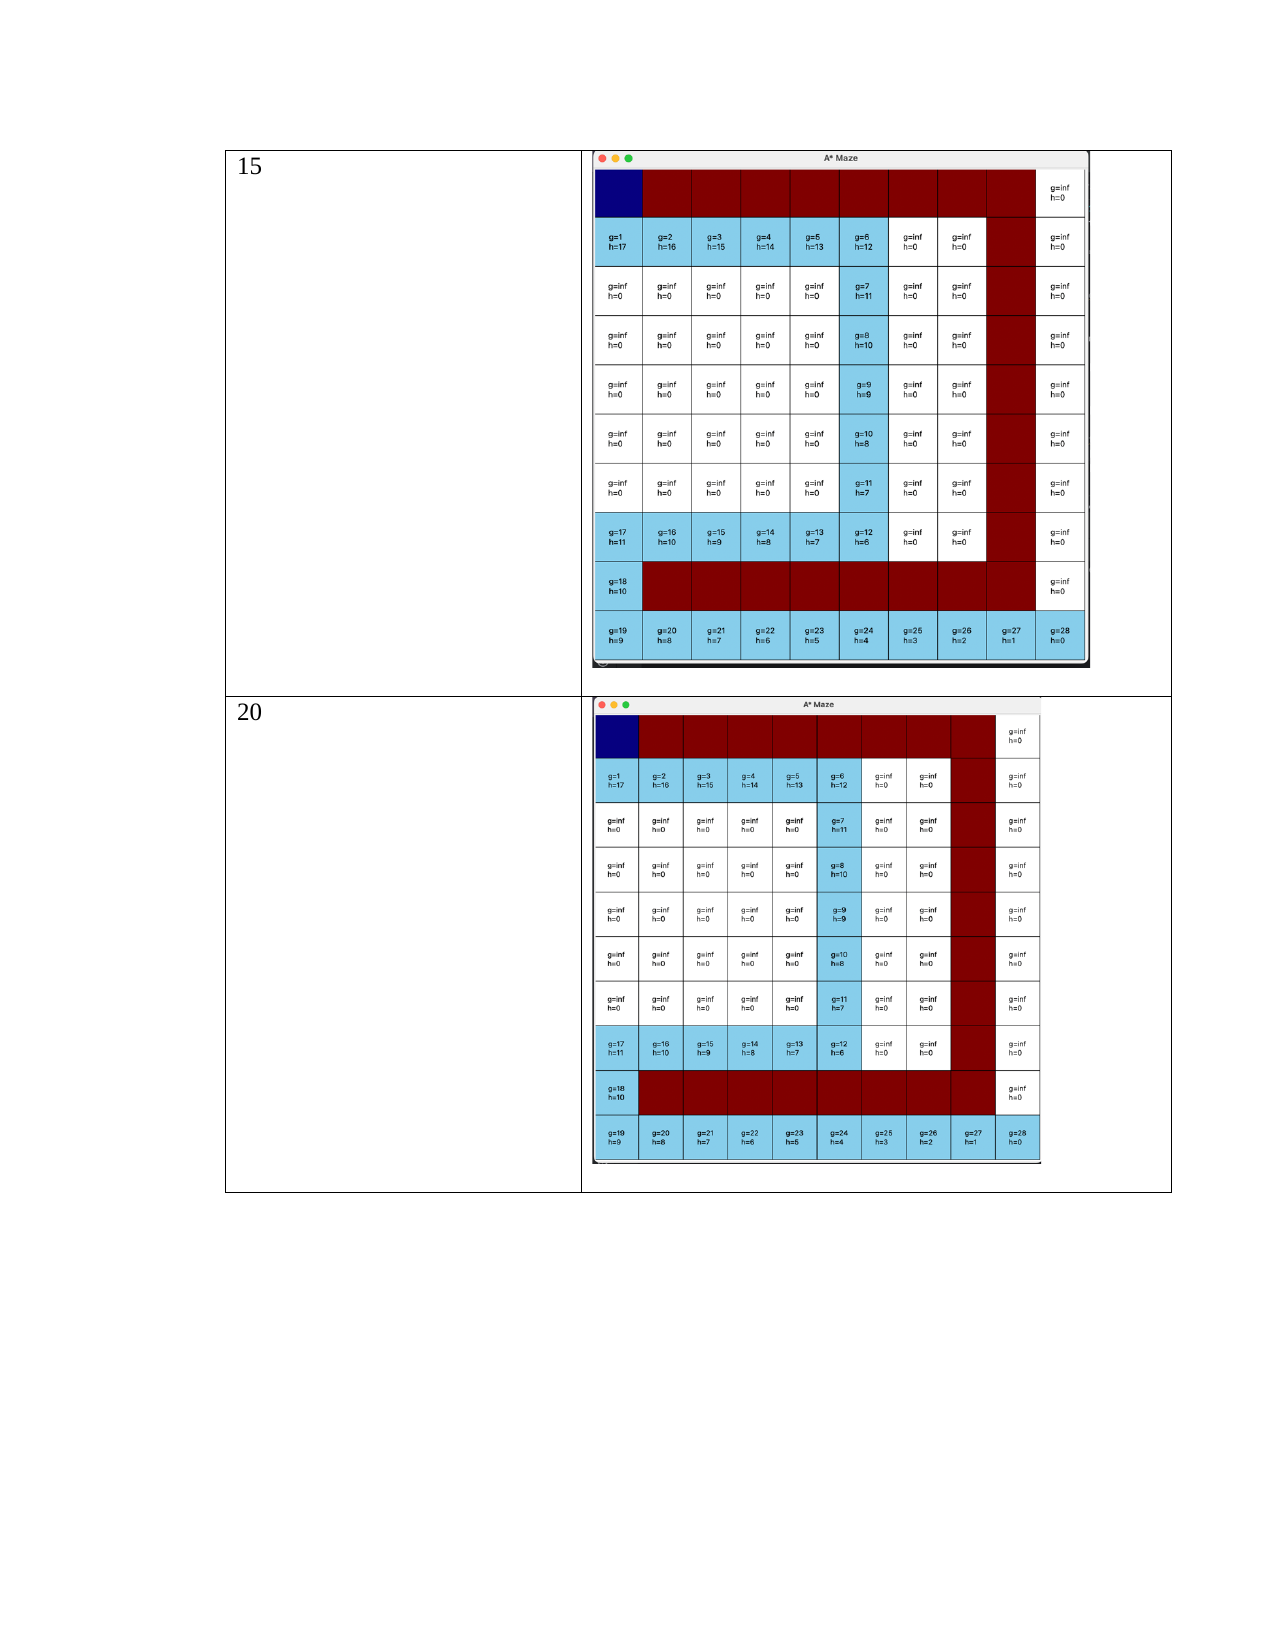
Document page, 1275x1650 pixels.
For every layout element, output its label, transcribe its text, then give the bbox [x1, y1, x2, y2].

table_cell 15 [226, 151, 581, 696]
table_cell 20 [226, 697, 581, 1192]
table_cell [582, 151, 1171, 696]
table_cell [582, 697, 1171, 1192]
picture [592, 151, 1091, 668]
picture [592, 697, 1042, 1164]
